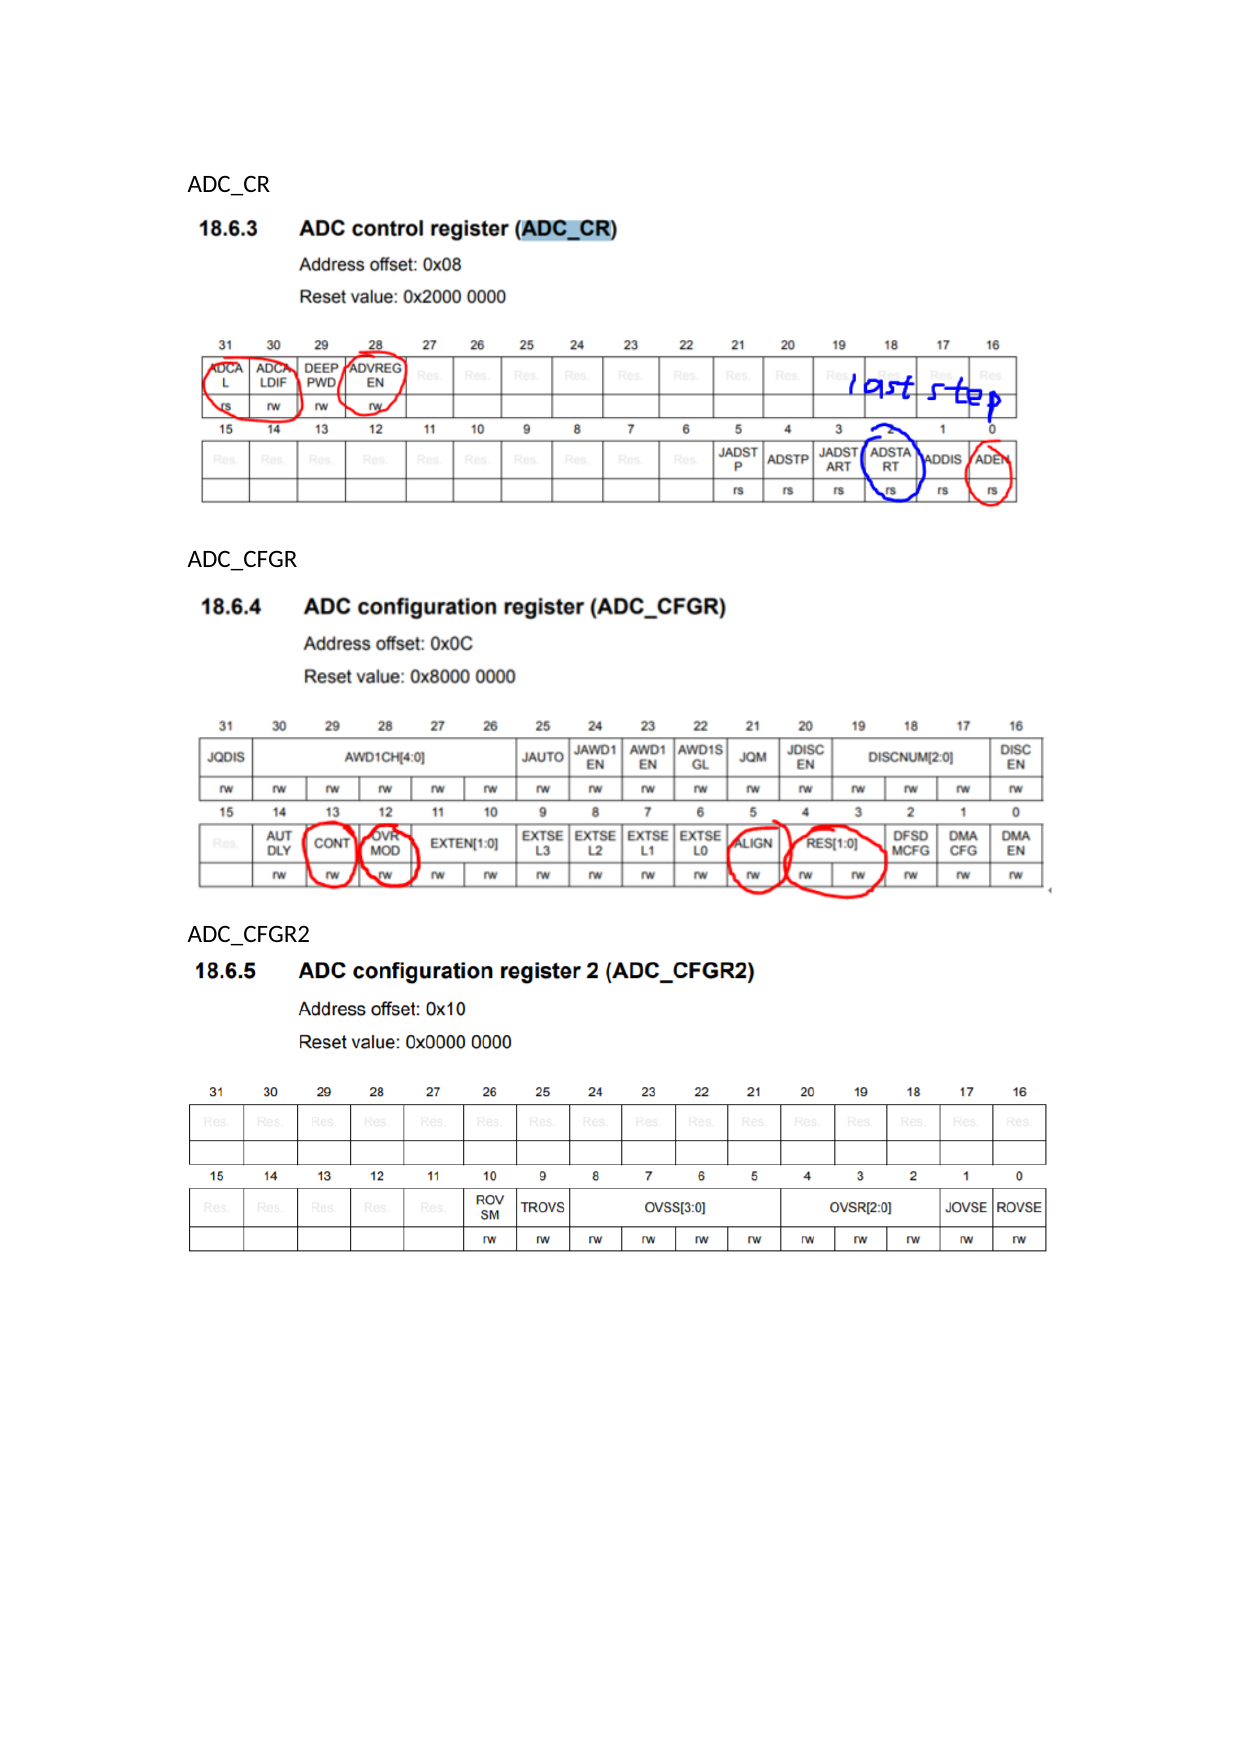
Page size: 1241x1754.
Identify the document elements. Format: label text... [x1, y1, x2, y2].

picture [187, 202, 1033, 511]
picture [187, 577, 1053, 908]
text ADC_CR [187, 164, 1053, 202]
picture [187, 952, 1053, 1260]
text ADC_CFGR2 [187, 914, 1053, 952]
text ADC_CFGR [187, 539, 1053, 577]
